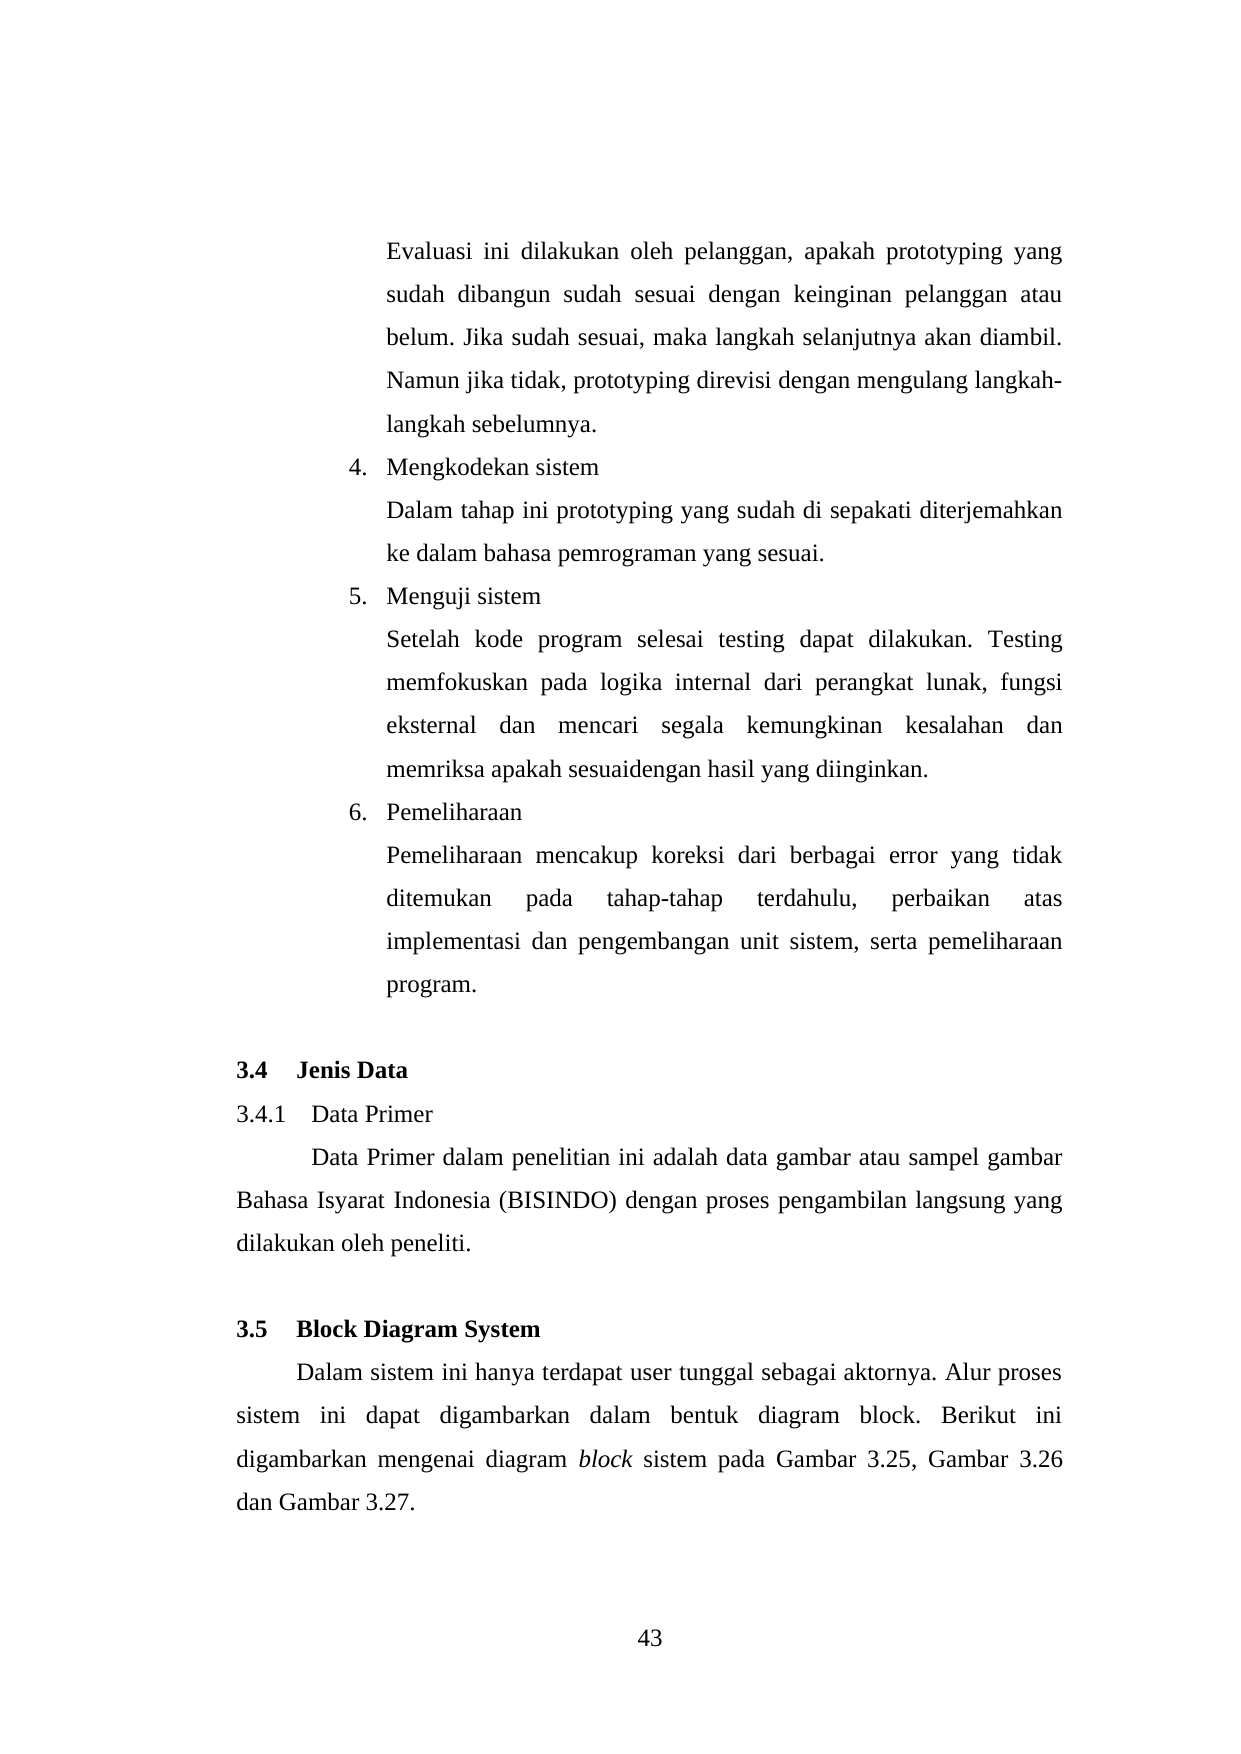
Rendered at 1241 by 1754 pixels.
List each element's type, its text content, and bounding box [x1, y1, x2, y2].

text Data Primer dalam penelitian ini adalah data gambar atau sampel gambar Bahasa Isyarat Indonesia (BISINDO) dengan proses pengambilan langsung yang dilakukan oleh peneliti. [236, 1142, 1063, 1257]
subtitle Data Primer [236, 1099, 1063, 1127]
list Pemeliharaan mencakup koreksi dari berbagai error yang tidak ditemukan pada tahap-tahap terdahulu, perbaikan atas implementasi dan pengembangan unit sistem, serta pemeliharaan program. [386, 840, 1063, 998]
list Menguji sistem [349, 581, 1063, 610]
subtitle Block Diagram System [236, 1314, 1063, 1343]
subtitle Jenis Data [236, 1056, 1063, 1084]
list Evaluasi ini dilakukan oleh pelanggan, apakah prototyping yang sudah dibangun sudah sesuai dengan keinginan pelanggan atau belum. Jika sudah sesuai, maka langkah selanjutnya akan diambil. Namun jika tidak, prototyping direvisi dengan mengulang langkah-langkah sebelumnya. [386, 236, 1063, 437]
list Mengkodekan sistem [349, 452, 1063, 481]
list Pemeliharaan [349, 797, 1063, 826]
list Setelah kode program selesai testing dapat dilakukan. Testing memfokuskan pada logika internal dari perangkat lunak, fungsi eksternal dan mencari segala kemungkinan kesalahan dan memriksa apakah sesuaidengan hasil yang diinginkan. [386, 624, 1063, 782]
list Dalam tahap ini prototyping yang sudah di sepakati diterjemahkan ke dalam bahasa pemrograman yang sesuai. [386, 495, 1063, 567]
